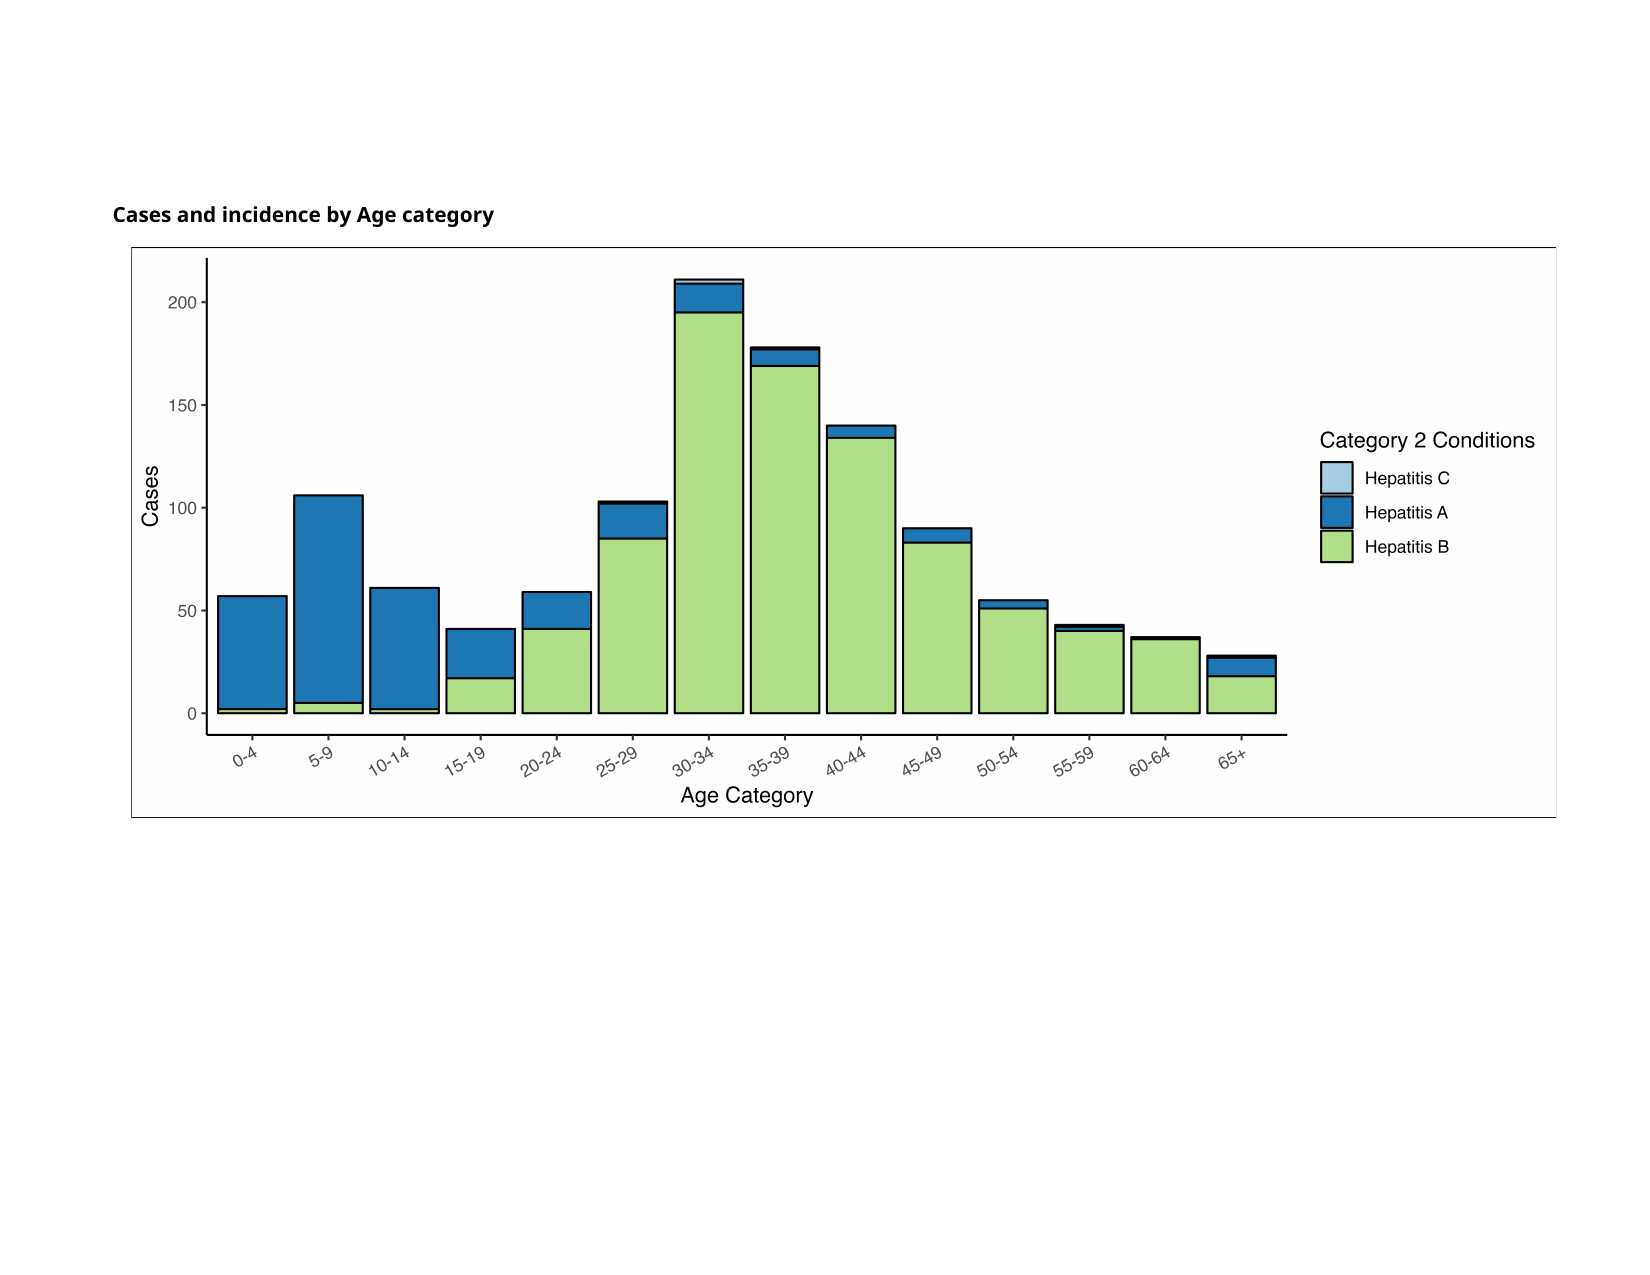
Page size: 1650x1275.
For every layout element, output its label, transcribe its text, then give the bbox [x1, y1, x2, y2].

subtitle Cases and incidence by Age category [112, 200, 1537, 228]
picture [131, 247, 1557, 818]
